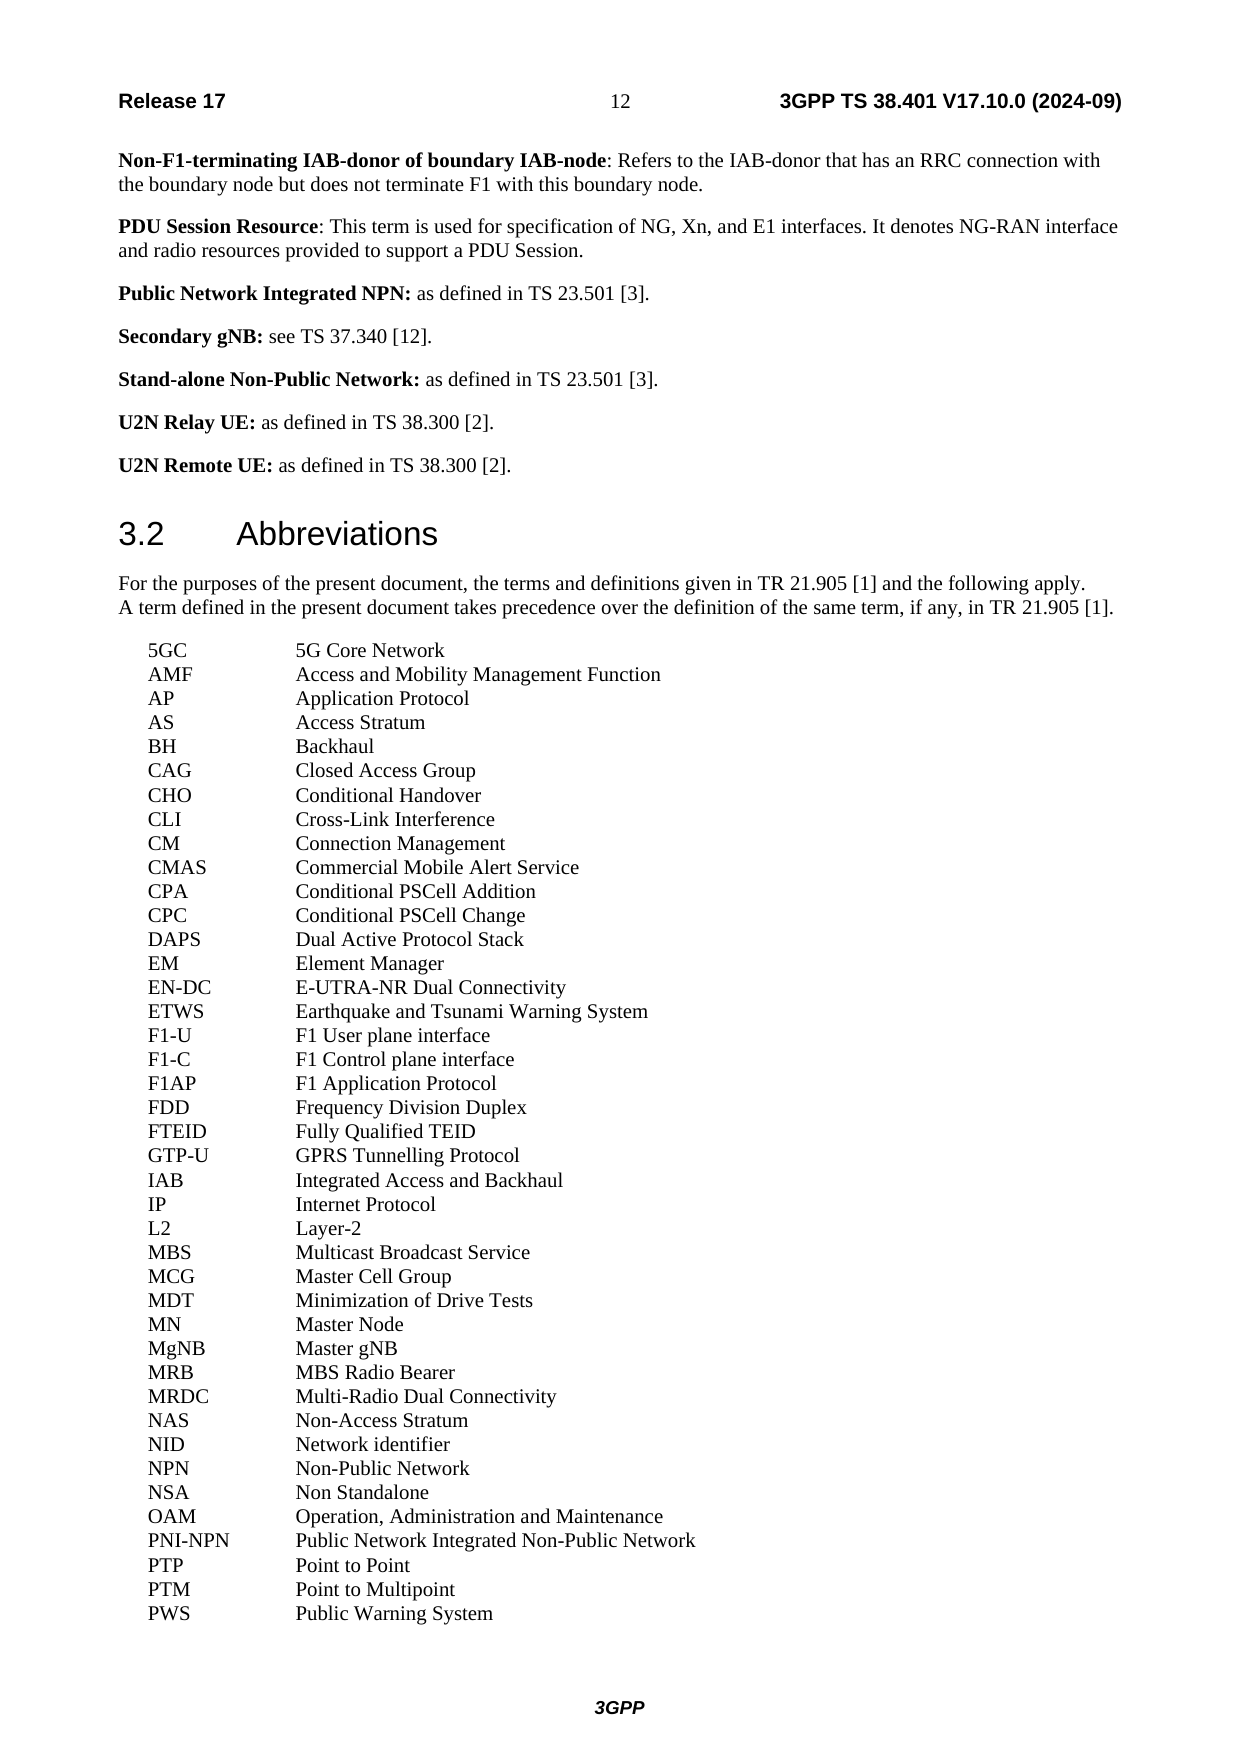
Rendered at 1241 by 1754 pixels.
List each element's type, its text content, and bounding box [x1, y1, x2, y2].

text 5GC 5G Core Network [148, 638, 1122, 662]
text NID Network identifier [148, 1432, 1122, 1456]
text NAS Non-Access Stratum [148, 1408, 1122, 1432]
text CHO Conditional Handover [148, 782, 1122, 807]
text AP Application Protocol [148, 686, 1122, 710]
text FDD Frequency Division Duplex [148, 1095, 1122, 1119]
text PWS Public Warning System [148, 1601, 1122, 1625]
text Stand-alone Non-Public Network: as defined in TS 23.501 [3]. [118, 367, 1122, 391]
text Public Network Integrated NPN: as defined in TS 23.501 [3]. [118, 281, 1122, 305]
text AS Access Stratum [148, 710, 1122, 734]
text MN Master Node [148, 1312, 1122, 1336]
text Non-F1-terminating IAB-donor of boundary IAB-node: Refers to the IAB-donor that has an RRC connection with the boundary node but does not terminate F1 with this boundary node. [118, 147, 1122, 196]
text GTP-U GPRS Tunnelling Protocol [148, 1143, 1122, 1167]
text CPC Conditional PSCell Change [148, 903, 1122, 927]
text CM Connection Management [148, 831, 1122, 855]
text F1-U F1 User plane interface [148, 1023, 1122, 1047]
text FTEID Fully Qualified TEID [148, 1119, 1122, 1143]
text MDT Minimization of Drive Tests [148, 1288, 1122, 1312]
text L2 Layer-2 [148, 1216, 1122, 1240]
text EN-DC E-UTRA-NR Dual Connectivity [148, 975, 1122, 999]
text U2N Remote UE: as defined in TS 38.300 [2]. [118, 452, 1122, 477]
text CPA Conditional PSCell Addition [148, 879, 1122, 903]
text F1-C F1 Control plane interface [148, 1047, 1122, 1071]
text CMAS Commercial Mobile Alert Service [148, 855, 1122, 879]
text MBS Multicast Broadcast Service [148, 1240, 1122, 1264]
text Secondary gNB: see TS 37.340 [12]. [118, 324, 1122, 348]
text PDU Session Resource: This term is used for specification of NG, Xn, and E1 interfaces. It denotes NG-RAN interface and radio resources provided to support a PDU Session. [118, 214, 1122, 262]
text MRB MBS Radio Bearer [148, 1360, 1122, 1384]
text U2N Relay UE: as defined in TS 38.300 [2]. [118, 410, 1122, 434]
text OAM Operation, Administration and Maintenance [148, 1504, 1122, 1528]
text EM Element Manager [148, 951, 1122, 975]
text CLI Cross-Link Interference [148, 807, 1122, 831]
text MRDC Multi-Radio Dual Connectivity [148, 1384, 1122, 1408]
text PNI-NPN Public Network Integrated Non-Public Network [148, 1528, 1122, 1552]
text PTP Point to Point [148, 1552, 1122, 1577]
text IP Internet Protocol [148, 1192, 1122, 1216]
text NPN Non-Public Network [148, 1456, 1122, 1480]
text CAG Closed Access Group [148, 758, 1122, 782]
text BH Backhaul [148, 734, 1122, 758]
text MCG Master Cell Group [148, 1264, 1122, 1288]
text MgNB Master gNB [148, 1336, 1122, 1360]
text PTM Point to Multipoint [148, 1577, 1122, 1601]
subtitle 3.2 Abbreviations [118, 514, 1122, 552]
text F1AP F1 Application Protocol [148, 1071, 1122, 1095]
text NSA Non Standalone [148, 1480, 1122, 1504]
text For the purposes of the present document, the terms and definitions given in TR 21.905 [1] and the following apply. A term defined in the present document takes precedence over the definition of the same term, if any, in TR 21.905 [1]. [118, 571, 1122, 619]
text DAPS Dual Active Protocol Stack [148, 927, 1122, 951]
text IAB Integrated Access and Backhaul [148, 1167, 1122, 1192]
text ETWS Earthquake and Tsunami Warning System [148, 999, 1122, 1023]
text AMF Access and Mobility Management Function [148, 662, 1122, 686]
